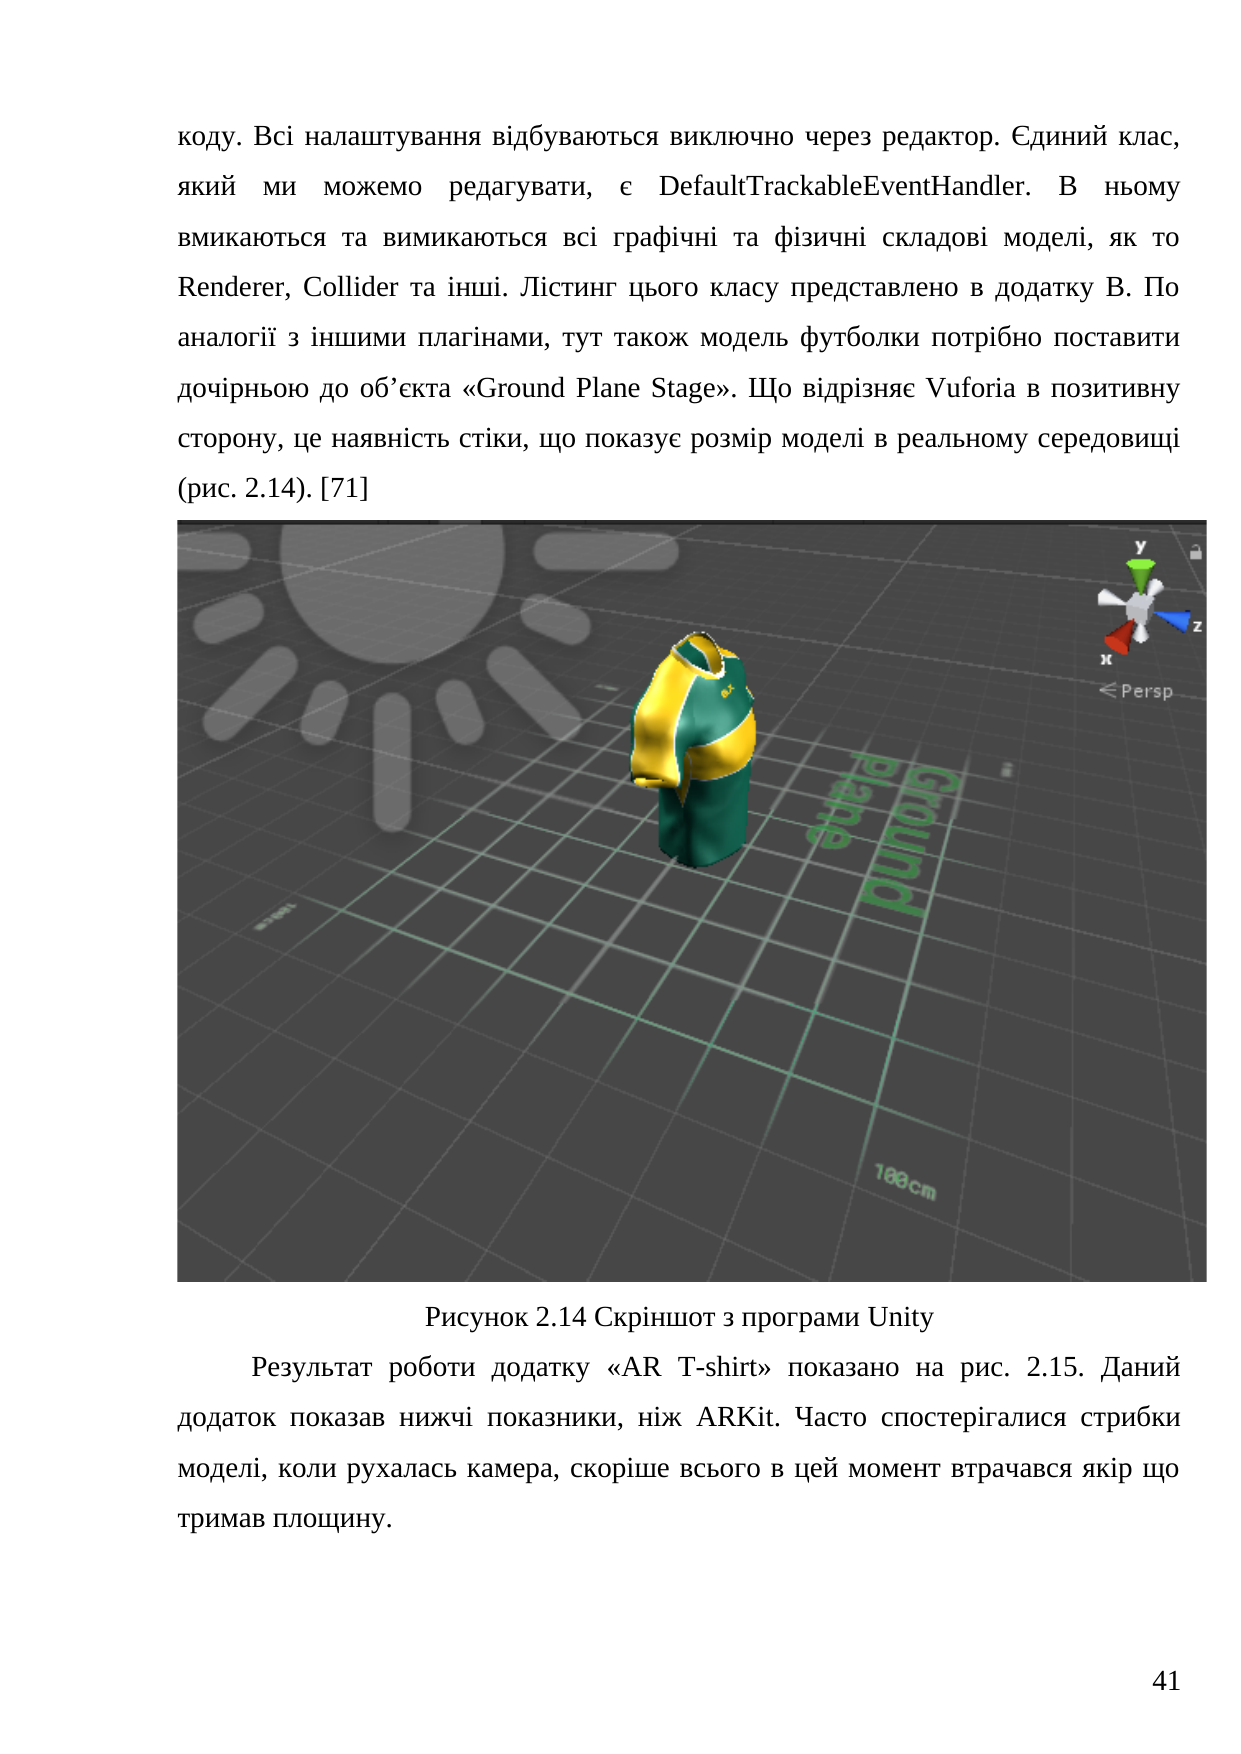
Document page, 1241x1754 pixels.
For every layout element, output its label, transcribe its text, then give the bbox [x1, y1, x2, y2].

text Рисунок 2.14 Скріншот з програми Unity [177, 1299, 1181, 1332]
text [177, 118, 1181, 504]
text Результат роботи додатку «AR T-shirt» показано на рис. 2.15. Даний додаток показав нижчі показники, ніж ARKit. Часто спостерігалися стрибки моделі, коли рухалась камера, скоріше всього в цей момент втрачався якір що тримав площину. [177, 1349, 1181, 1533]
picture [177, 520, 1207, 1282]
